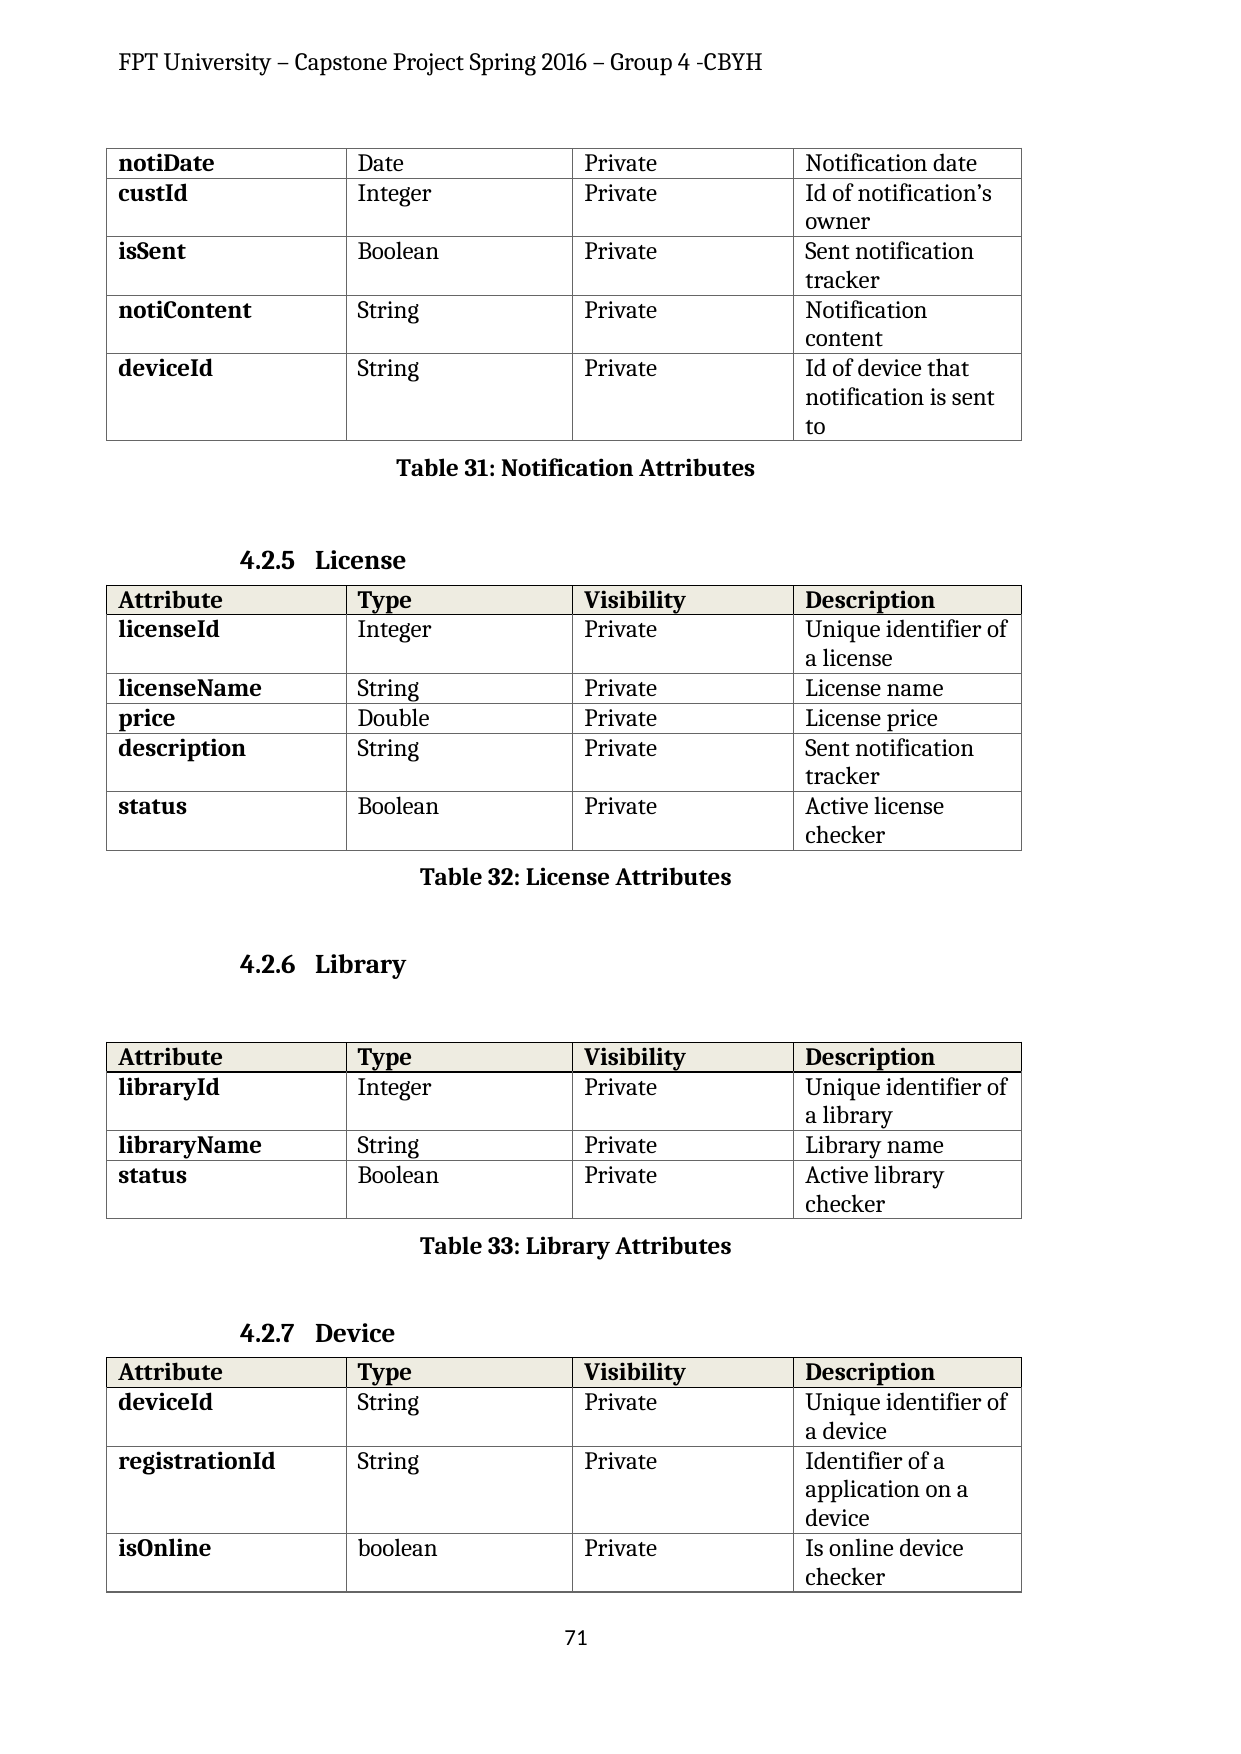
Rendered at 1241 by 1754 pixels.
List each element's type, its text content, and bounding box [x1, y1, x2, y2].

table_cell String [347, 674, 572, 703]
table_cell Double [347, 704, 572, 732]
table_cell Notification date [794, 149, 1021, 177]
list Table 31: Notification Attributes [118, 454, 1033, 483]
table_cell status [107, 1161, 346, 1218]
table_cell Boolean [347, 792, 572, 849]
table_cell Identifier of a application on a device [794, 1447, 1021, 1533]
table_cell Private [573, 1388, 793, 1446]
table_cell String [347, 1131, 572, 1160]
table_header Type [347, 1358, 572, 1387]
subtitle Library [240, 949, 1033, 980]
table_cell Private [573, 734, 793, 791]
subtitle License [240, 545, 1033, 576]
table_cell price [107, 704, 346, 732]
table_cell Boolean [347, 237, 572, 294]
table_cell Unique identifier of a library [794, 1073, 1021, 1130]
table_cell isSent [107, 237, 346, 294]
table_cell custId [107, 179, 346, 236]
table_cell Sent notification tracker [794, 237, 1021, 294]
table_cell Is online device checker [794, 1534, 1021, 1591]
table_cell notiContent [107, 296, 346, 353]
table_cell description [107, 734, 346, 791]
table_cell String [347, 734, 572, 791]
table_header Description [794, 1358, 1021, 1387]
table_cell Private [573, 354, 793, 440]
table_cell Unique identifier of a license [794, 615, 1021, 673]
table_cell Private [573, 149, 793, 177]
table_cell Private [573, 615, 793, 673]
table_cell Private [573, 237, 793, 294]
table_cell libraryName [107, 1131, 346, 1160]
table_cell Integer [347, 179, 572, 236]
table_cell Active library checker [794, 1161, 1021, 1218]
subtitle Device [240, 1318, 1033, 1349]
table_cell Integer [347, 1073, 572, 1130]
table_cell Private [573, 1447, 793, 1533]
table_cell Id of notification’s owner [794, 179, 1021, 236]
table_cell Private [573, 792, 793, 849]
table_cell status [107, 792, 346, 849]
table_cell Private [573, 179, 793, 236]
table_cell Private [573, 674, 793, 703]
table_cell Private [573, 1161, 793, 1218]
table_header Visibility [573, 586, 793, 614]
table_cell libraryId [107, 1073, 346, 1130]
table_cell Notification content [794, 296, 1021, 353]
table_cell Sent notification tracker [794, 734, 1021, 791]
list Table 33: Library Attributes [118, 1232, 1033, 1261]
table_cell deviceId [107, 354, 346, 440]
table_cell Id of device that notification is sent to [794, 354, 1021, 440]
table_header Attribute [107, 1358, 346, 1387]
table_cell Library name [794, 1131, 1021, 1160]
table_cell Private [573, 1073, 793, 1130]
table_cell notiDate [107, 149, 346, 177]
table_cell registrationId [107, 1447, 346, 1533]
table_cell Date [347, 149, 572, 177]
table_cell Private [573, 1534, 793, 1591]
table_cell Private [573, 296, 793, 353]
table_cell License price [794, 704, 1021, 732]
table_cell License name [794, 674, 1021, 703]
table_header Type [347, 586, 572, 614]
table_cell Unique identifier of a device [794, 1388, 1021, 1446]
table_cell boolean [347, 1534, 572, 1591]
table_cell Integer [347, 615, 572, 673]
table_cell String [347, 1388, 572, 1446]
table_cell String [347, 354, 572, 440]
table_header Attribute [107, 586, 346, 614]
list Table 32: License Attributes [118, 863, 1033, 892]
table_cell String [347, 296, 572, 353]
table_cell String [347, 1447, 572, 1533]
table_header Description [794, 1043, 1021, 1071]
table_header Type [347, 1043, 572, 1071]
table_header Visibility [573, 1358, 793, 1387]
table_cell deviceId [107, 1388, 346, 1446]
table_header Visibility [573, 1043, 793, 1071]
table_cell licenseName [107, 674, 346, 703]
table_cell Private [573, 1131, 793, 1160]
table_cell licenseId [107, 615, 346, 673]
table_cell Active license checker [794, 792, 1021, 849]
table_cell Boolean [347, 1161, 572, 1218]
table_cell Private [573, 704, 793, 732]
table_cell isOnline [107, 1534, 346, 1591]
table_header Attribute [107, 1043, 346, 1071]
table_header Description [794, 586, 1021, 614]
